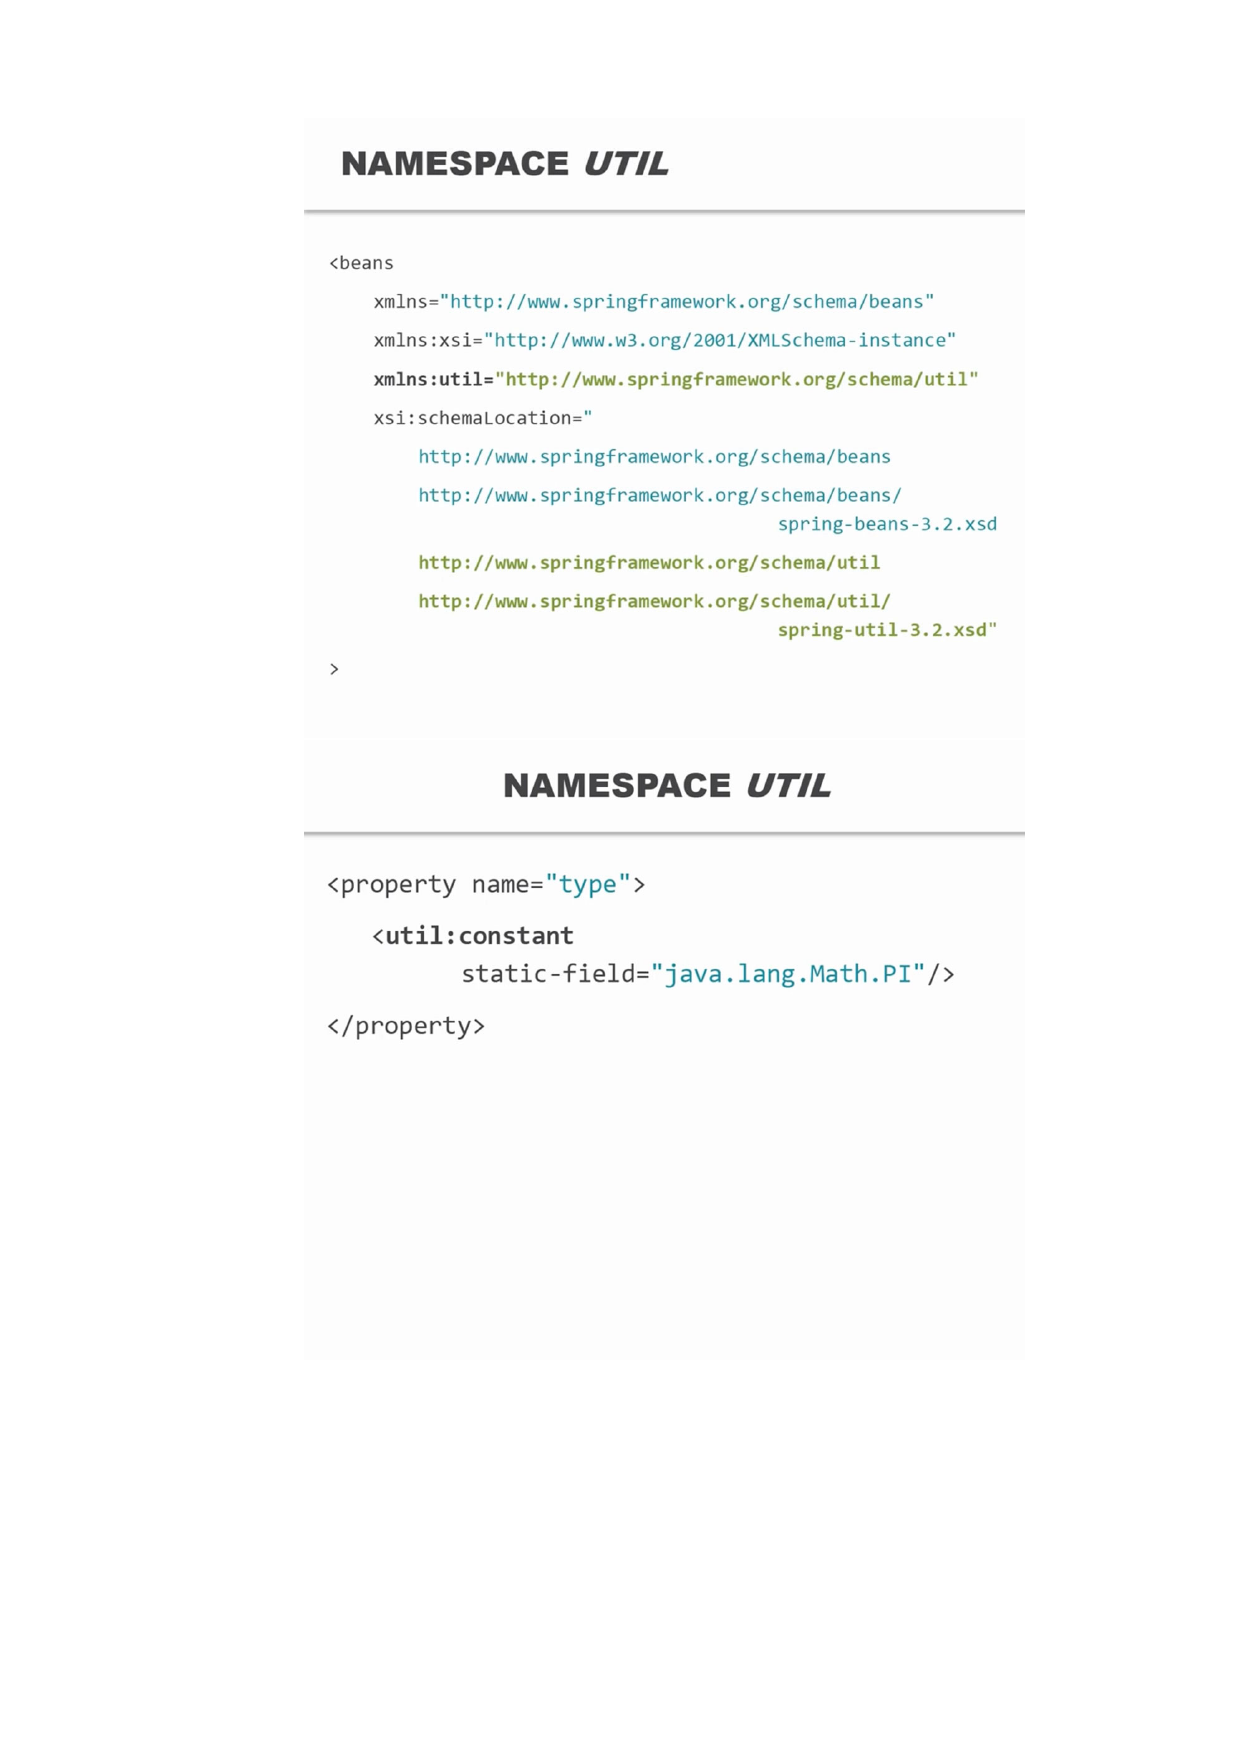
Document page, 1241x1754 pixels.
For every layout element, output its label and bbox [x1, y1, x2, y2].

picture [304, 118, 1025, 738]
picture [304, 740, 1025, 1360]
